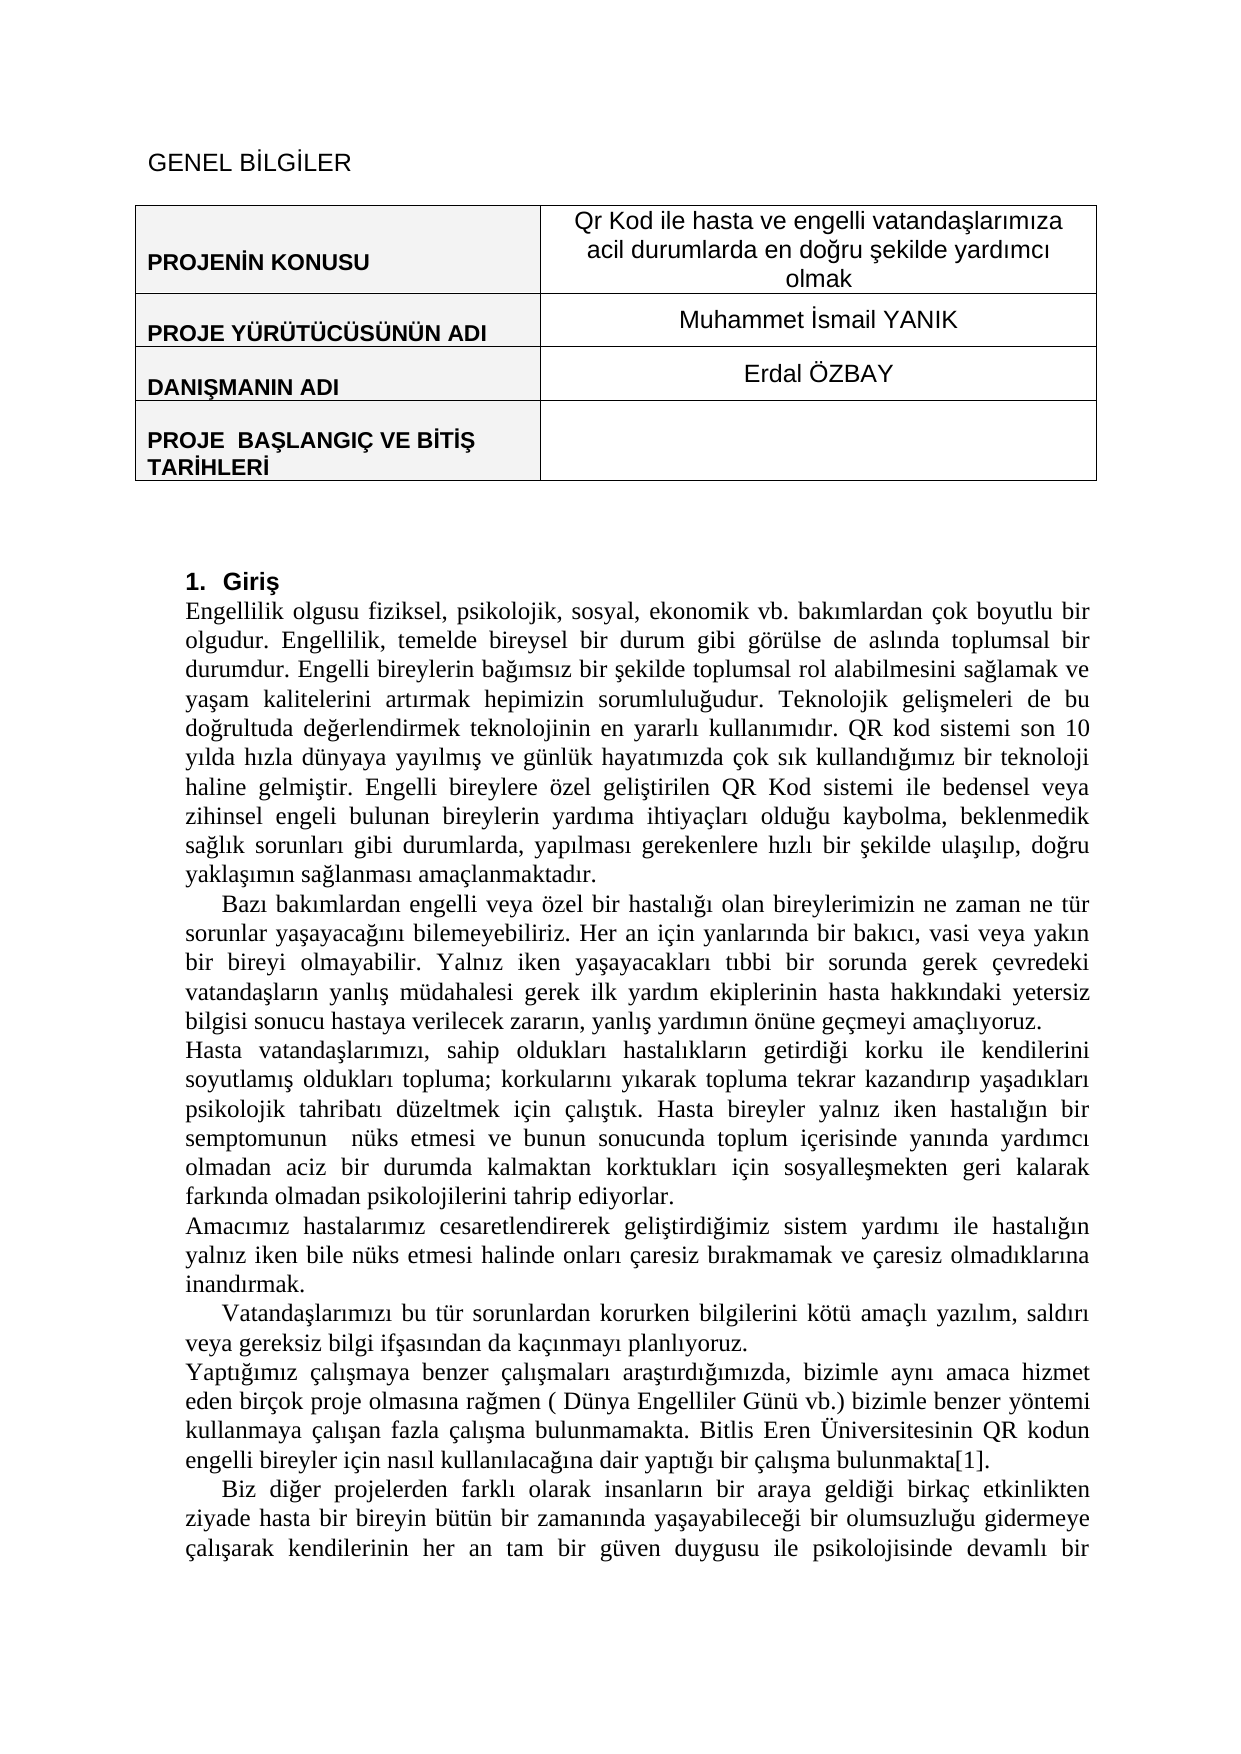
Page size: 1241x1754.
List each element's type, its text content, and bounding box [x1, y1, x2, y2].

table_cell PROJE YÜRÜTÜCÜSÜNÜN ADI [136, 294, 540, 346]
text ÜNÜGENEL BİLGİLER [148, 148, 1093, 176]
table_cell [541, 401, 1096, 480]
text Vatandaşlarımızı bu tür sorunlardan korurken bilgilerini kötü amaçlı yazılım, saldırı veya gereksiz bilgi ifşasından da kaçınmayı planlıyoruz. [185, 1298, 1091, 1357]
table_cell DANIŞMANIN ADI [136, 347, 540, 400]
text Yaptığımız çalışmaya benzer çalışmaları araştırdığımızda, bizimle aynı amaca hizmet eden birçok proje olmasına rağmen ( Dünya Engelliler Günü vb.) bizimle benzer yöntemi kullanmaya çalışan fazla çalışma bulunmamakta. Bitlis Eren Üniversitesinin QR kodun engelli bireyler için nasıl kullanılacağına dair yaptığı bir çalışma bulunmakta[1]. [185, 1357, 1091, 1474]
table_cell Erdal ÖZBAY [541, 347, 1096, 400]
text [185, 1474, 1091, 1561]
list Giriş [185, 567, 1093, 596]
table_header PROJENİN KONUSU [136, 206, 540, 292]
text Engellilik olgusu fiziksel, psikolojik, sosyal, ekonomik vb. bakımlardan çok boyutlu bir olgudur. Engellilik, temelde bireysel bir durum gibi görülse de aslında toplumsal bir durumdur. Engelli bireylerin bağımsız bir şekilde toplumsal rol alabilmesini sağlamak ve yaşam kalitelerini artırmak hepimizin sorumluluğudur. Teknolojik gelişmeleri de bu doğrultuda değerlendirmek teknolojinin en yararlı kullanımıdır. QR kod sistemi son 10 yılda hızla dünyaya yayılmış ve günlük hayatımızda çok sık kullandığımız bir teknoloji haline gelmiştir. Engelli bireylere özel geliştirilen QR Kod sistemi ile bedensel veya zihinsel engeli bulunan bireylerin yardıma ihtiyaçları olduğu kaybolma, beklenmedik sağlık sorunları gibi durumlarda, yapılması gerekenlere hızlı bir şekilde ulaşılıp, doğru yaklaşımın sağlanması amaçlanmaktadır. [185, 596, 1091, 888]
table_cell Muhammet İsmail YANIK [541, 294, 1096, 346]
table_header Qr Kod ile hasta ve engelli vatandaşlarımıza acil durumlarda en doğru şekilde yardımcı olmak [541, 206, 1096, 292]
text Bazı bakımlardan engelli veya özel bir hastalığı olan bireylerimizin ne zaman ne tür sorunlar yaşayacağını bilemeyebiliriz. Her an için yanlarında bir bakıcı, vasi veya yakın bir bireyi olmayabilir. Yalnız iken yaşayacakları tıbbi bir sorunda gerek çevredeki vatandaşların yanlış müdahalesi gerek ilk yardım ekiplerinin hasta hakkındaki yetersiz bilgisi sonucu hastaya verilecek zararın, yanlış yardımın önüne geçmeyi amaçlıyoruz. [185, 889, 1091, 1034]
text Hasta vatandaşlarımızı, sahip oldukları hastalıkların getirdiği korku ile kendilerini soyutlamış oldukları topluma; korkularını yıkarak topluma tekrar kazandırıp yaşadıkları psikolojik tahribatı düzeltmek için çalıştık. Hasta bireyler yalnız iken hastalığın bir semptomunun nüks etmesi ve bunun sonucunda toplum içerisinde yanında yardımcı olmadan aciz bir durumda kalmaktan korktukları için sosyalleşmekten geri kalarak farkında olmadan psikolojilerini tahrip ediyorlar. [185, 1035, 1091, 1210]
table_cell PROJE BAŞLANGIÇ VE BİTİŞ TARİHLERİ [136, 401, 540, 480]
text Amacımız hastalarımız cesaretlendirerek geliştirdiğimiz sistem yardımı ile hastalığın yalnız iken bile nüks etmesi halinde onları çaresiz bırakmamak ve çaresiz olmadıklarına inandırmak. [185, 1211, 1091, 1298]
